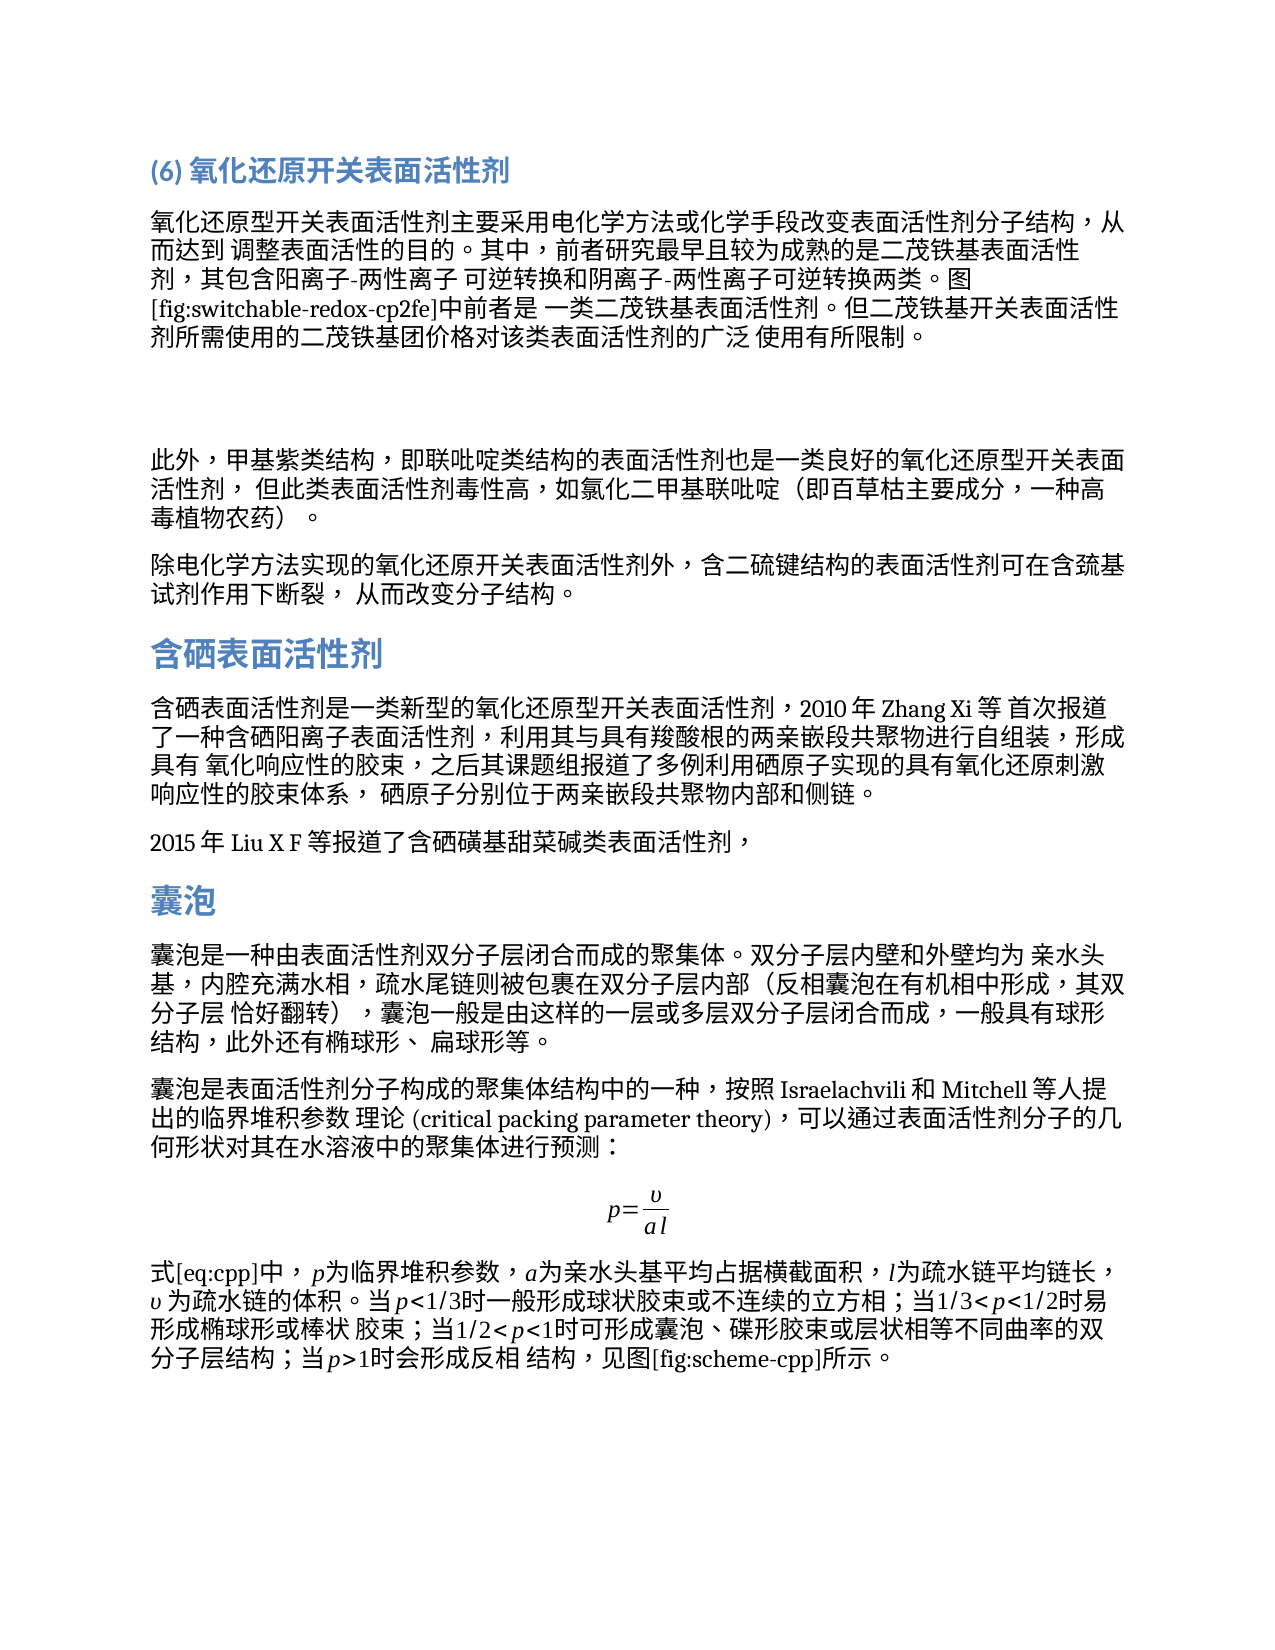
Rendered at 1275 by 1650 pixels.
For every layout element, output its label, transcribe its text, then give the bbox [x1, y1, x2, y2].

text 氧化还原型开关表面活性剂主要采用电化学方法或化学手段改变表面活性剂分子结构，从而达到 调整表面活性的目的。其中，前者研究最早且较为成熟的是二茂铁基表面活性剂，其包含阳离子-两性离子 可逆转换和阴离子-两性离子可逆转换两类。图[fig:switchable-redox-cp2fe]中前者是 一类二茂铁基表面活性剂。但二茂铁基开关表面活性剂所需使用的二茂铁基团价格对该类表面活性剂的广泛 使用有所限制。 [150, 208, 1125, 352]
text 除电化学方法实现的氧化还原开关表面活性剂外，含二硫键结构的表面活性剂可在含巯基试剂作用下断裂， 从而改变分子结构。 [150, 552, 1125, 610]
subtitle 囊泡 [150, 878, 1125, 923]
text 2015年Liu X F等报道了含硒磺基甜菜碱类表面活性剂， [150, 828, 1125, 857]
text 式[eq:cpp]中，为临界堆积参数，为亲水头基平均占据横截面积，为疏水链平均链长， 为疏水链的体积。当时一般形成球状胶束或不连续的立方相；当时易形成椭球形或棒状 胶束；当时可形成囊泡、碟形胶束或层状相等不同曲率的双分子层结构；当时会形成反相 结构，见图[fig:scheme-cpp]所示。 [150, 1259, 1125, 1374]
text 此外，甲基紫类结构，即联吡啶类结构的表面活性剂也是一类良好的氧化还原型开关表面活性剂， 但此类表面活性剂毒性高，如氯化二甲基联吡啶（即百草枯主要成分，一种高毒植物农药）。 [150, 447, 1125, 533]
text 含硒表面活性剂是一类新型的氧化还原型开关表面活性剂，2010年Zhang Xi等 首次报道了一种含硒阳离子表面活性剂，利用其与具有羧酸根的两亲嵌段共聚物进行自组装，形成具有 氧化响应性的胶束，之后其课题组报道了多例利用硒原子实现的具有氧化还原刺激响应性的胶束体系， 硒原子分别位于两亲嵌段共聚物内部和侧链。 [150, 695, 1125, 810]
subtitle (6) 氧化还原开关表面活性剂 [150, 150, 1125, 190]
text 囊泡是表面活性剂分子构成的聚集体结构中的一种，按照Israelachvili和Mitchell等人提出的临界堆积参数 理论 (critical packing parameter theory)，可以通过表面活性剂分子的几何形状对其在水溶液中的聚集体进行预测： [150, 1076, 1125, 1162]
subtitle 含硒表面活性剂 [150, 631, 1125, 676]
text 囊泡是一种由表面活性剂双分子层闭合而成的聚集体。双分子层内壁和外壁均为 亲水头基，内腔充满水相，疏水尾链则被包裹在双分子层内部（反相囊泡在有机相中形成，其双分子层 恰好翻转），囊泡一般是由这样的一层或多层双分子层闭合而成，一般具有球形结构，此外还有椭球形、 扁球形等。 [150, 942, 1125, 1057]
